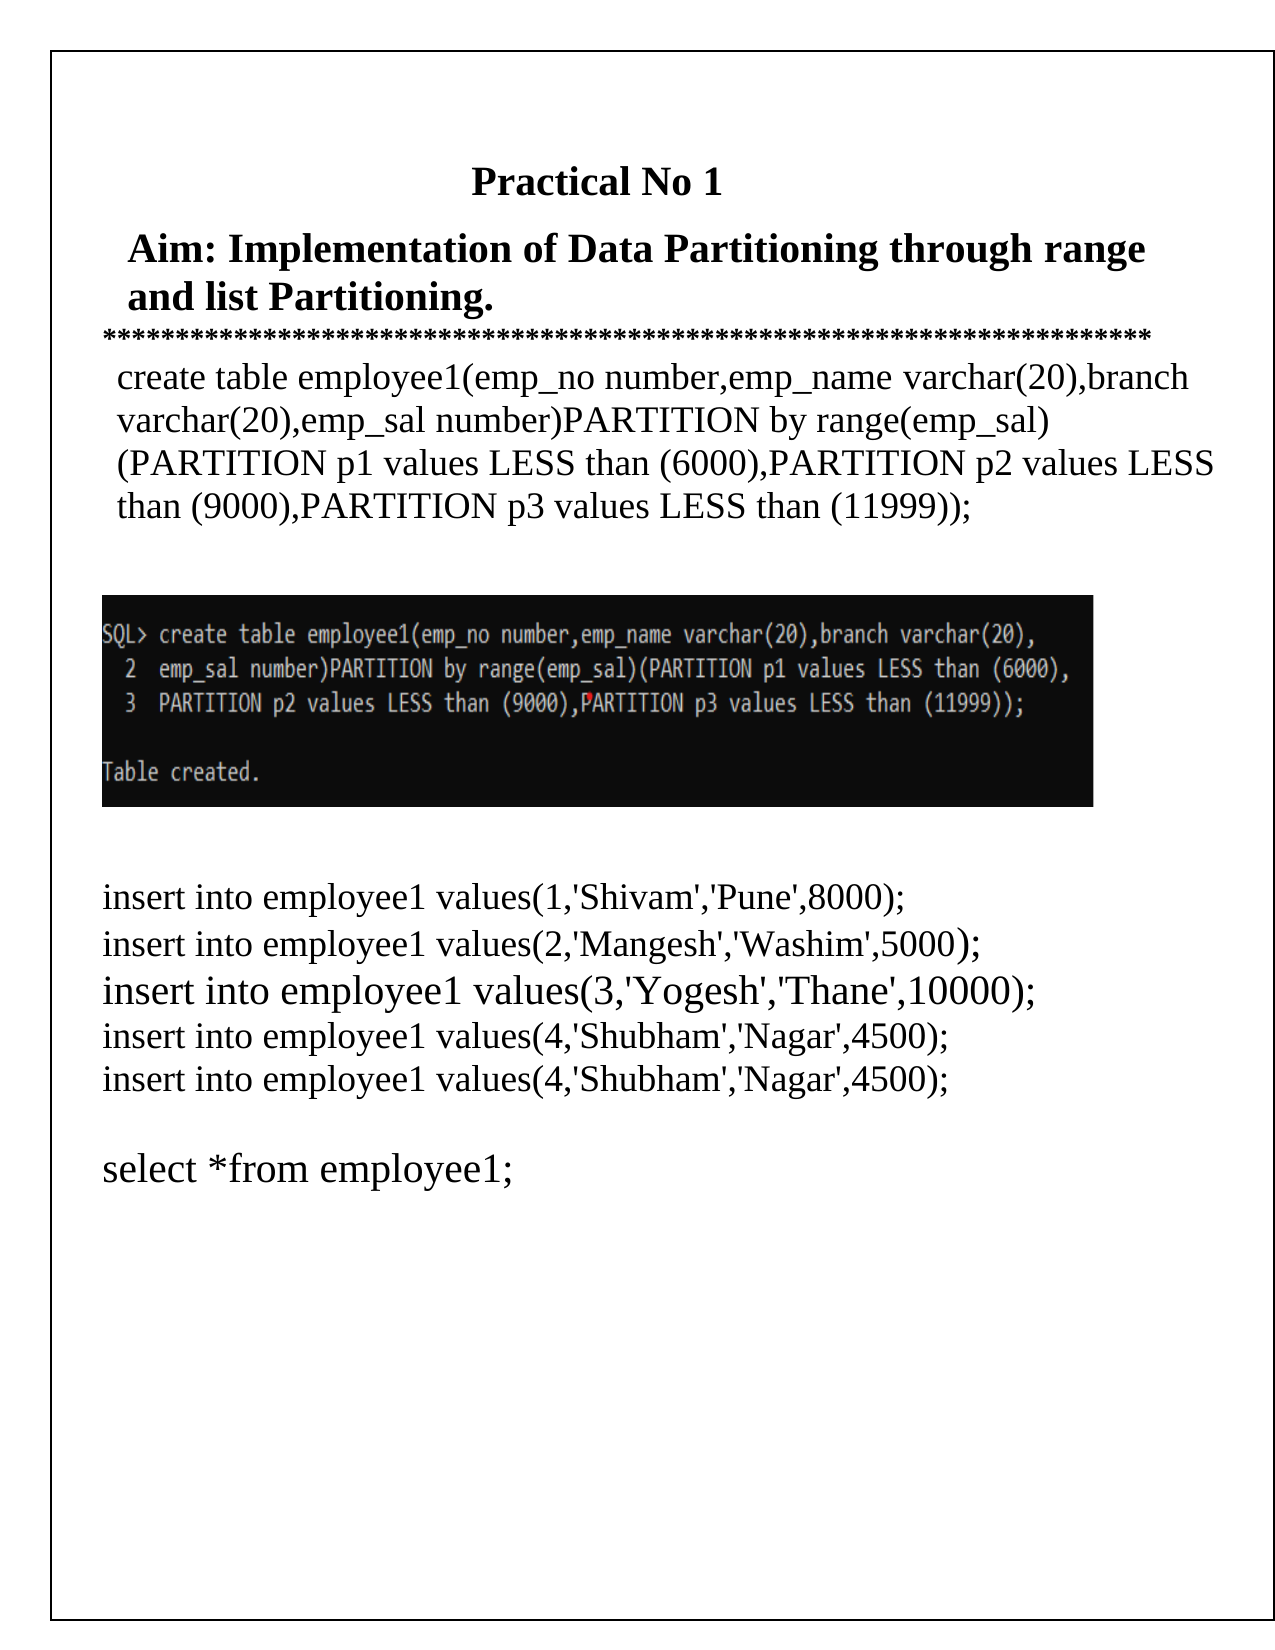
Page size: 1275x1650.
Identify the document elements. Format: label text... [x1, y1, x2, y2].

text insert into employee1 values(3,'Yogesh','Thane',10000); [102, 966, 1273, 1014]
picture [102, 595, 1094, 807]
text insert into employee1 values(1,'Shivam','Pune',8000); [102, 875, 1273, 918]
text Practical No 1 [471, 156, 1273, 204]
text select *from employee1; [102, 1143, 1273, 1191]
text insert into employee1 values(2,'Mangesh','Washim',5000); [102, 918, 1273, 966]
text create table employee1(emp_no number,emp_name varchar(20),branch varchar(20),emp_sal number)PARTITION by range(emp_sal)(PARTITION p1 values LESS than (6000),PARTITION p2 values LESS than (9000),PARTITION p3 values LESS than (11999)); [117, 354, 1235, 527]
text insert into employee1 values(4,'Shubham','Nagar',4500); [102, 1014, 1273, 1057]
text ************************************************************************ [102, 321, 1273, 354]
text Aim: Implementation of Data Partitioning through range and list Partitioning. [127, 224, 1183, 320]
text insert into employee1 values(4,'Shubham','Nagar',4500); [102, 1057, 1273, 1100]
